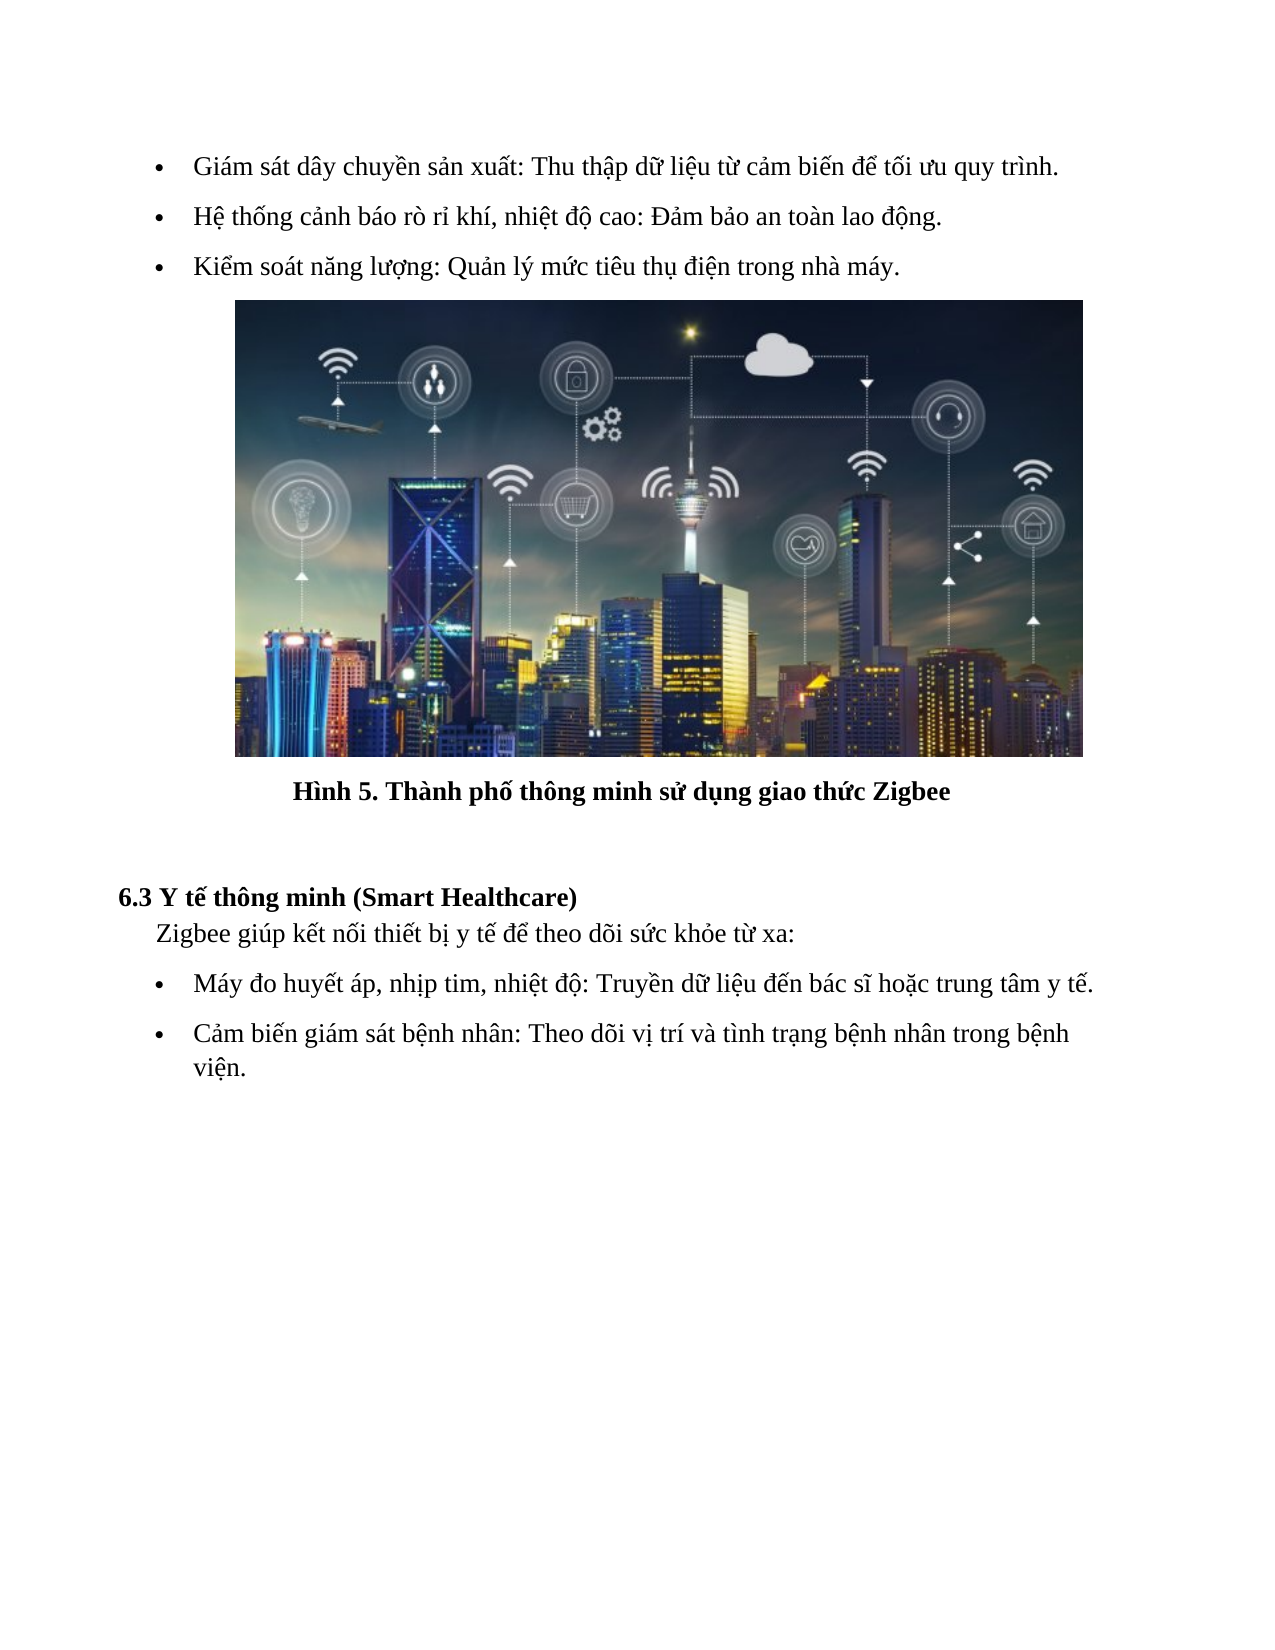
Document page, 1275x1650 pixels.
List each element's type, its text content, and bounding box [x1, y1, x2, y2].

list Kiểm soát năng lượng: Quản lý mức tiêu thụ điện trong nhà máy. [156, 250, 1125, 282]
picture [235, 300, 1083, 757]
list Hệ thống cảnh báo rò rỉ khí, nhiệt độ cao: Đảm bảo an toàn lao động. [156, 200, 1125, 231]
list Giám sát dây chuyền sản xuất: Thu thập dữ liệu từ cảm biến để tối ưu quy trình. [156, 150, 1125, 181]
list Máy đo huyết áp, nhịp tim, nhiệt độ: Truyền dữ liệu đến bác sĩ hoặc trung tâm y tế. [156, 967, 1125, 998]
subtitle 6.3 Y tế thông minh (Smart Healthcare) [118, 881, 1125, 913]
text Zigbee giúp kết nối thiết bị y tế để theo dõi sức khỏe từ xa: [156, 917, 1125, 948]
text Hình 5. Thành phố thông minh sử dụng giao thức Zigbee [118, 775, 1125, 806]
list Cảm biến giám sát bệnh nhân: Theo dõi vị trí và tình trạng bệnh nhân trong bệnh viện. [156, 1018, 1125, 1082]
